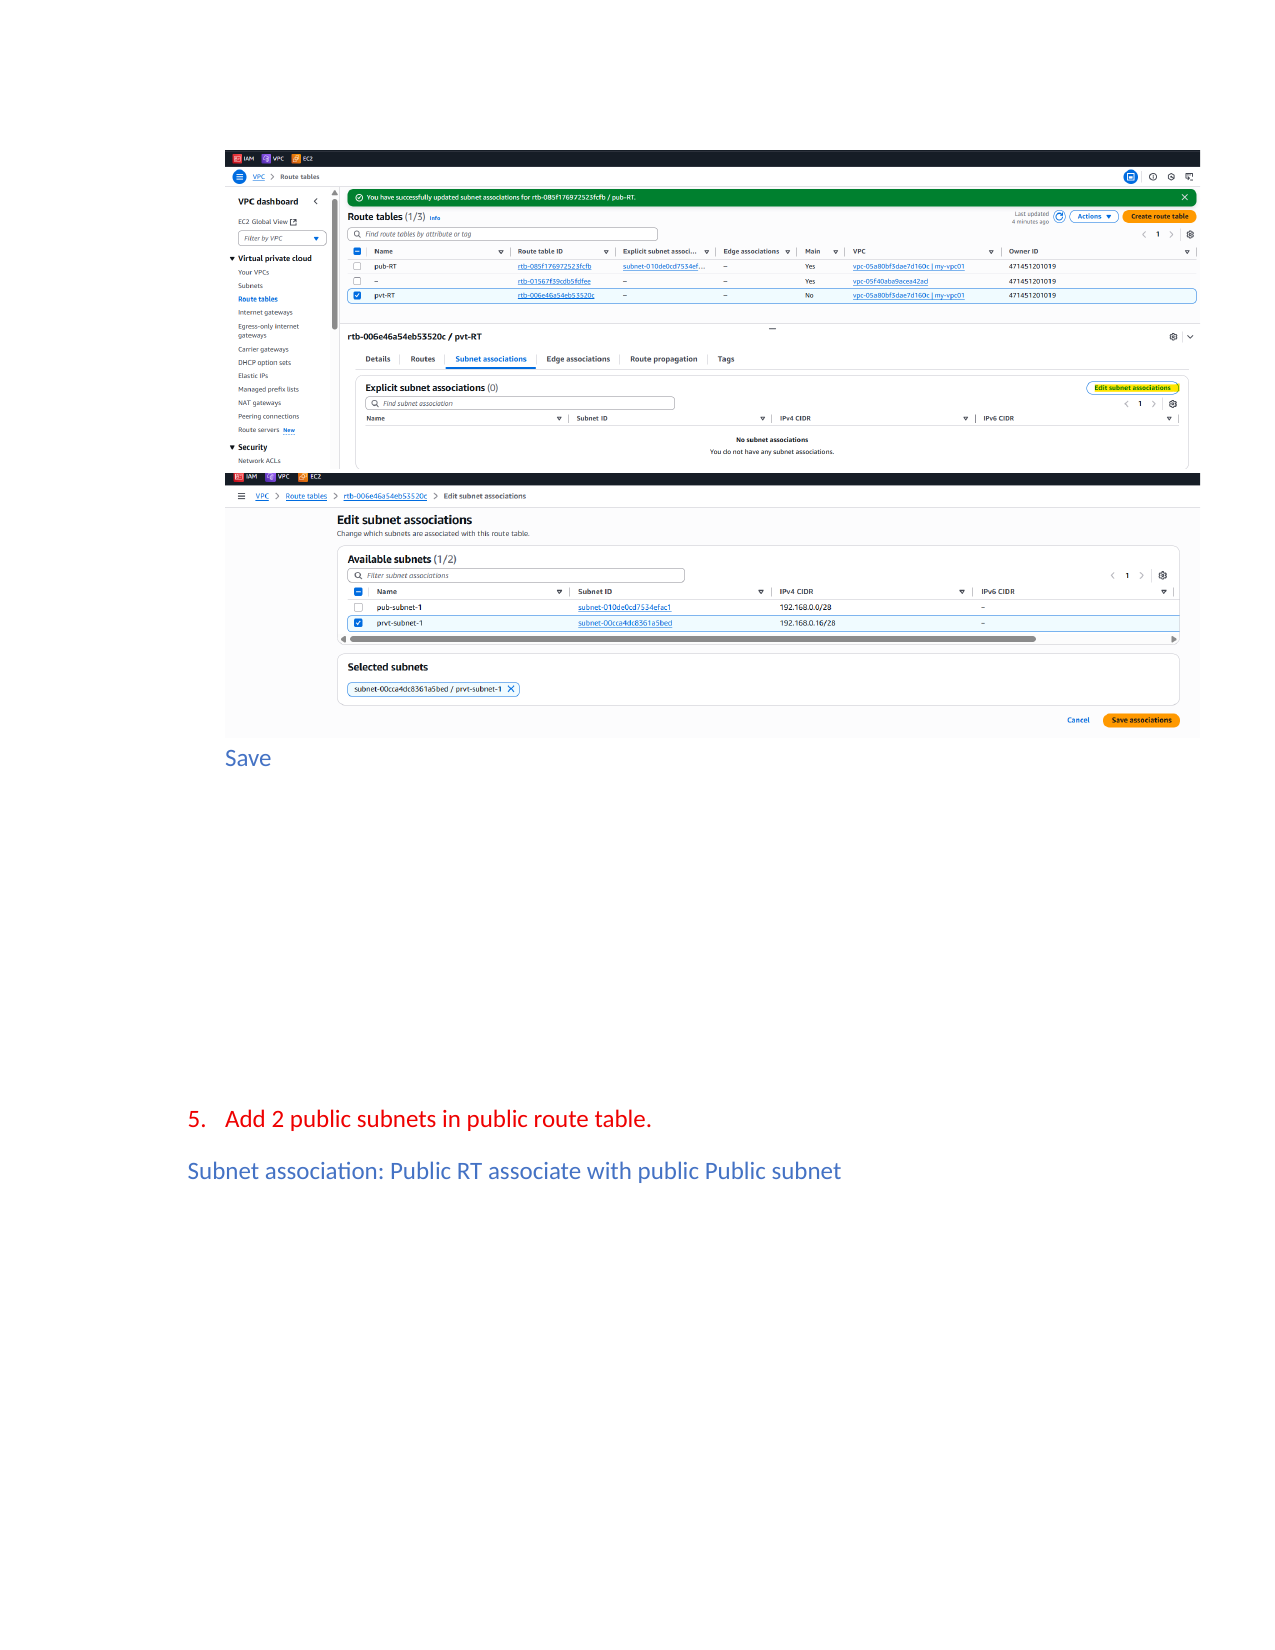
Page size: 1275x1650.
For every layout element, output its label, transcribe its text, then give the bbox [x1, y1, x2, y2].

picture [225, 150, 1200, 469]
list Add 2 public subnets in public route table. [187, 1103, 1125, 1134]
list Save [225, 742, 1125, 772]
text Subnet association: Public RT associate with public Public subnet [187, 1155, 1125, 1186]
picture [225, 473, 1200, 738]
